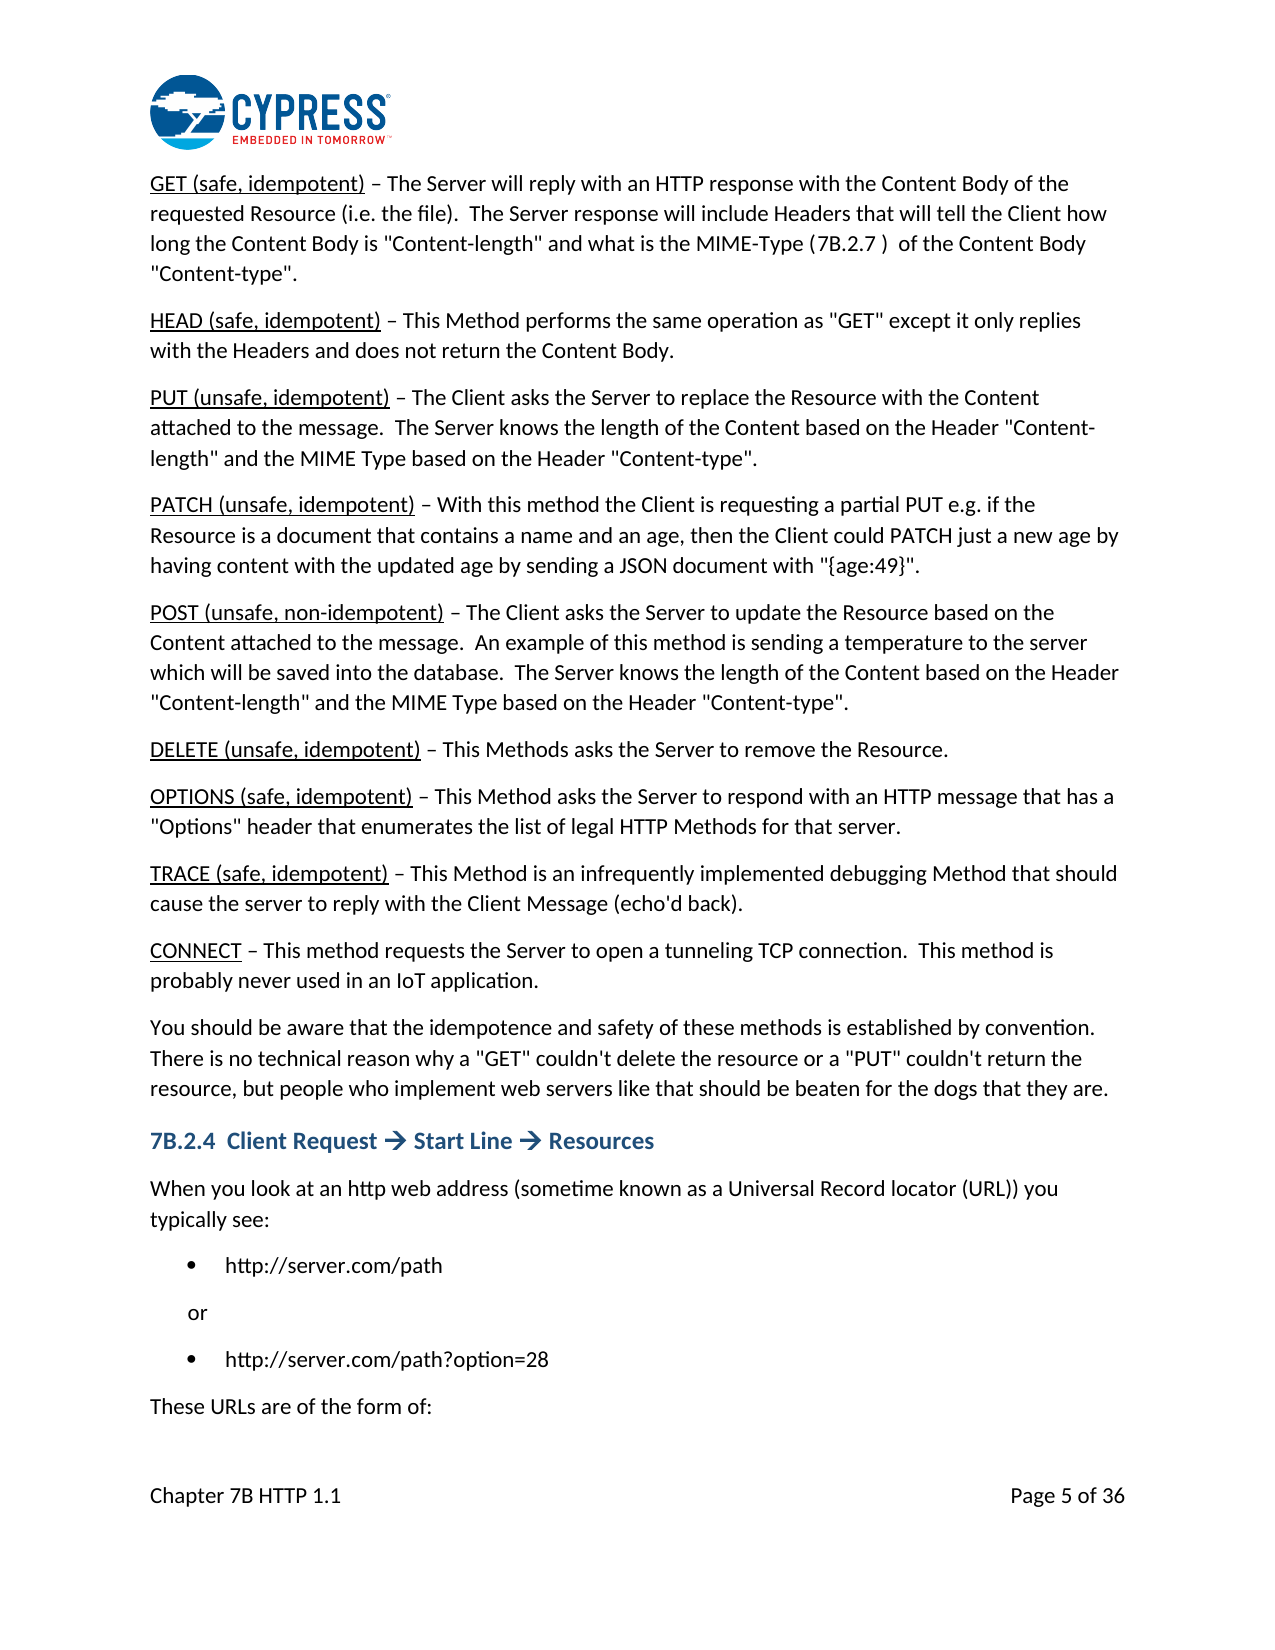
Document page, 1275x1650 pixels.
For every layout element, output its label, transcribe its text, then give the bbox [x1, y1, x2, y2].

text OPTIONS (safe, idempotent) – This Method asks the Server to respond with an HTTP message that has a "Options" header that enumerates the list of legal HTTP Methods for that server. [150, 782, 1125, 841]
text PATCH (unsafe, idempotent) – With this method the Client is requesting a partial PUT e.g. if the Resource is a document that contains a name and an age, then the Client could PATCH just a new age by having content with the updated age by sending a JSON document with "{age:49}". [150, 491, 1125, 579]
text CONNECT – This method requests the Server to open a tunneling TCP connection. This method is probably never used in an IoT application. [150, 936, 1125, 995]
picture [150, 75, 392, 150]
text DELETE (unsafe, idempotent) – This Methods asks the Server to remove the Resource. [150, 735, 1125, 763]
text TRACE (safe, idempotent) – This Method is an infrequently implemented debugging Method that should cause the server to reply with the Client Message (echo'd back). [150, 859, 1125, 918]
text When you look at an http web address (sometime known as a Universal Record locator (URL)) you typically see: [150, 1174, 1125, 1233]
text You should be aware that the idempotence and safety of these methods is established by convention. There is no technical reason why a "GET" couldn't delete the resource or a "PUT" couldn't return the resource, but people who implement web servers like that should be beaten for the dogs that they are. [150, 1013, 1125, 1102]
list http://server.com/path [187, 1252, 1125, 1280]
text POST (unsafe, non-idempotent) – The Client asks the Server to update the Resource based on the Content attached to the message. An example of this method is sending a temperature to the server which will be saved into the database. The Server knows the length of the Content based on the Header "Content-length" and the MIME Type based on the Header "Content-type". [150, 598, 1125, 717]
text or [150, 1298, 1125, 1327]
text GET (safe, idempotent) – The Server will reply with an HTTP response with the Content Body of the requested Resource (i.e. the file). The Server response will include Headers that will tell the Client how long the Content Body is "Content-length" and what is the MIME-Type (7B.2.7 ) of the Content Body "Content-type". [150, 169, 1125, 287]
text These URLs are of the form of: [150, 1392, 1125, 1420]
list http://server.com/path?option=28 [187, 1345, 1125, 1373]
text PUT (unsafe, idempotent) – The Client asks the Server to replace the Resource with the Content attached to the message. The Server knows the length of the Content based on the Header "Content-length" and the MIME Type based on the Header "Content-type". [150, 383, 1125, 472]
text HEAD (safe, idempotent) – This Method performs the same operation as "GET" except it only replies with the Headers and does not return the Content Body. [150, 306, 1125, 364]
subtitle Client Request Start Line Resources [150, 1125, 1125, 1156]
